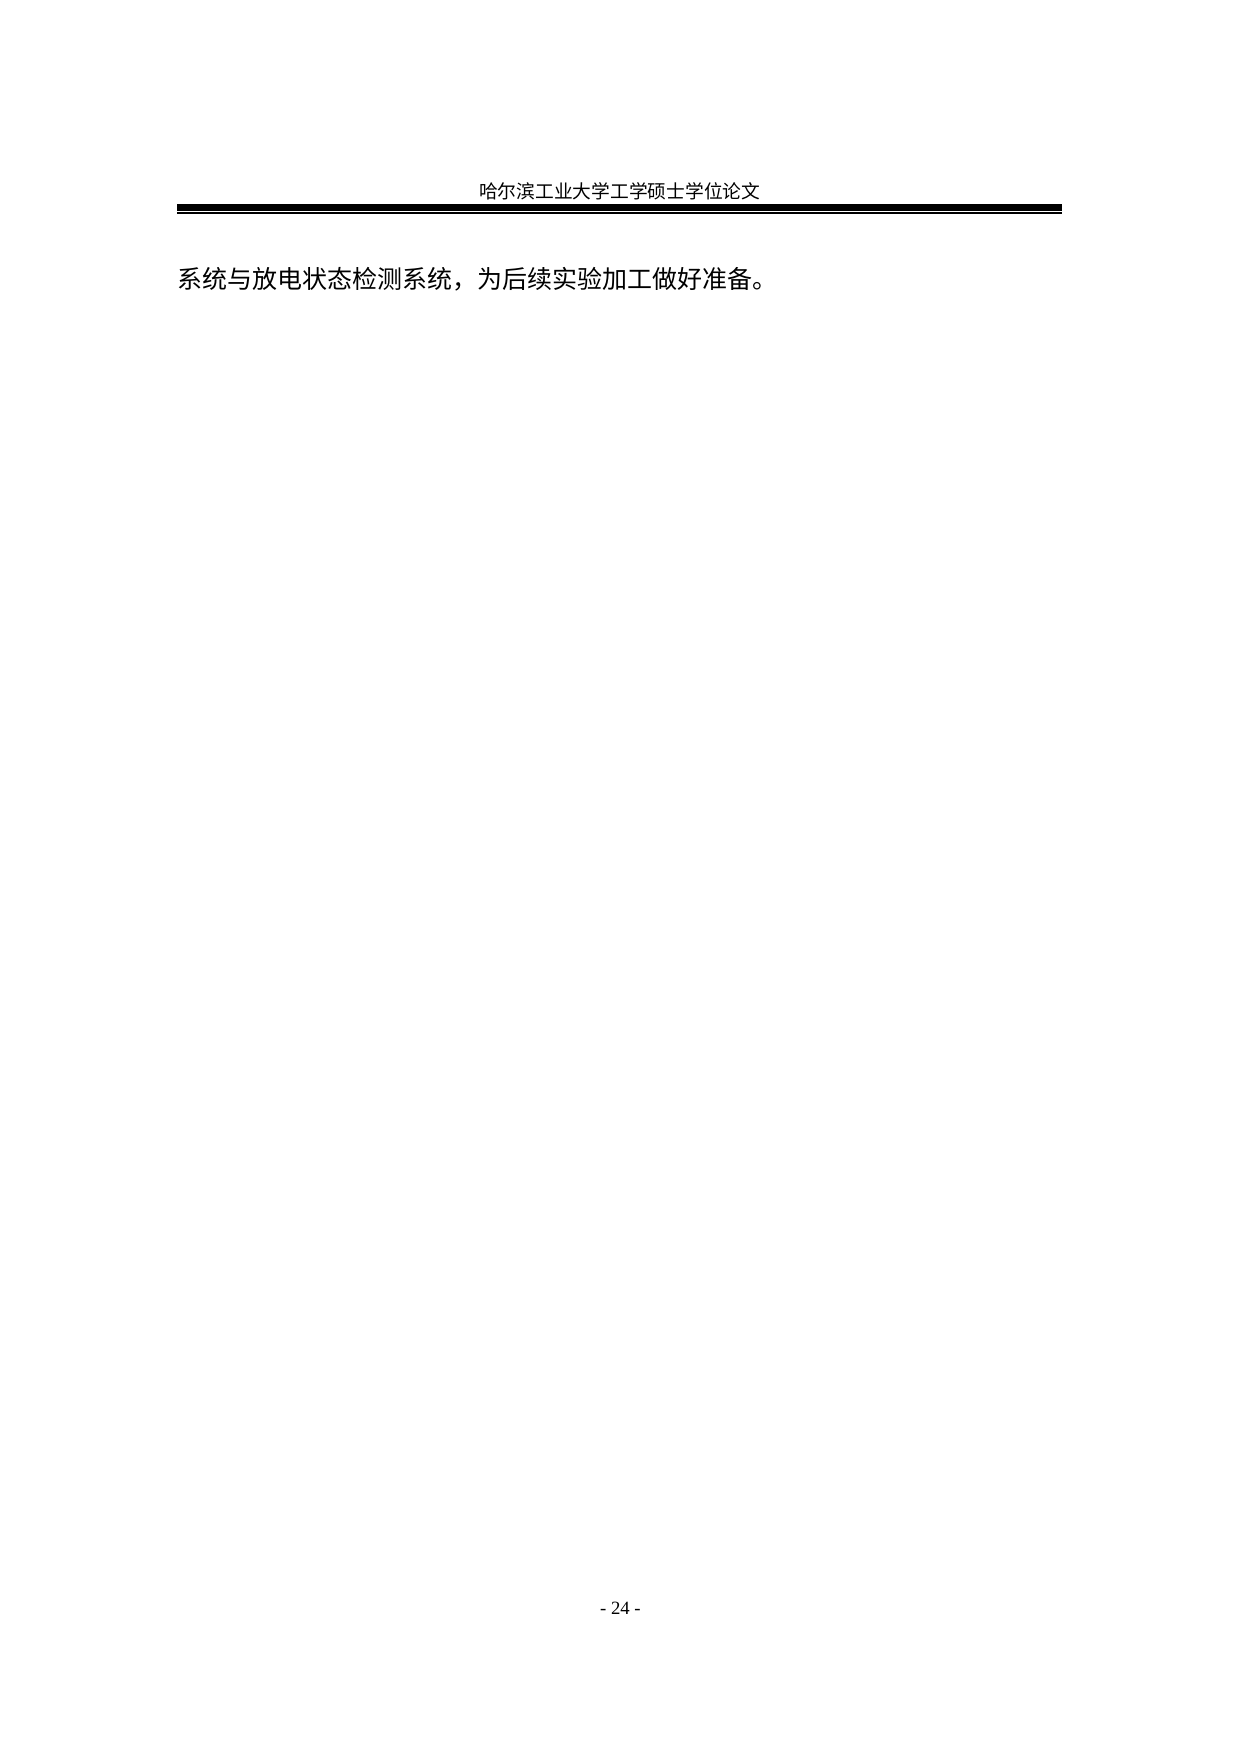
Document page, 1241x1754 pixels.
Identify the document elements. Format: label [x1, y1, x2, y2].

text [177, 244, 1063, 312]
